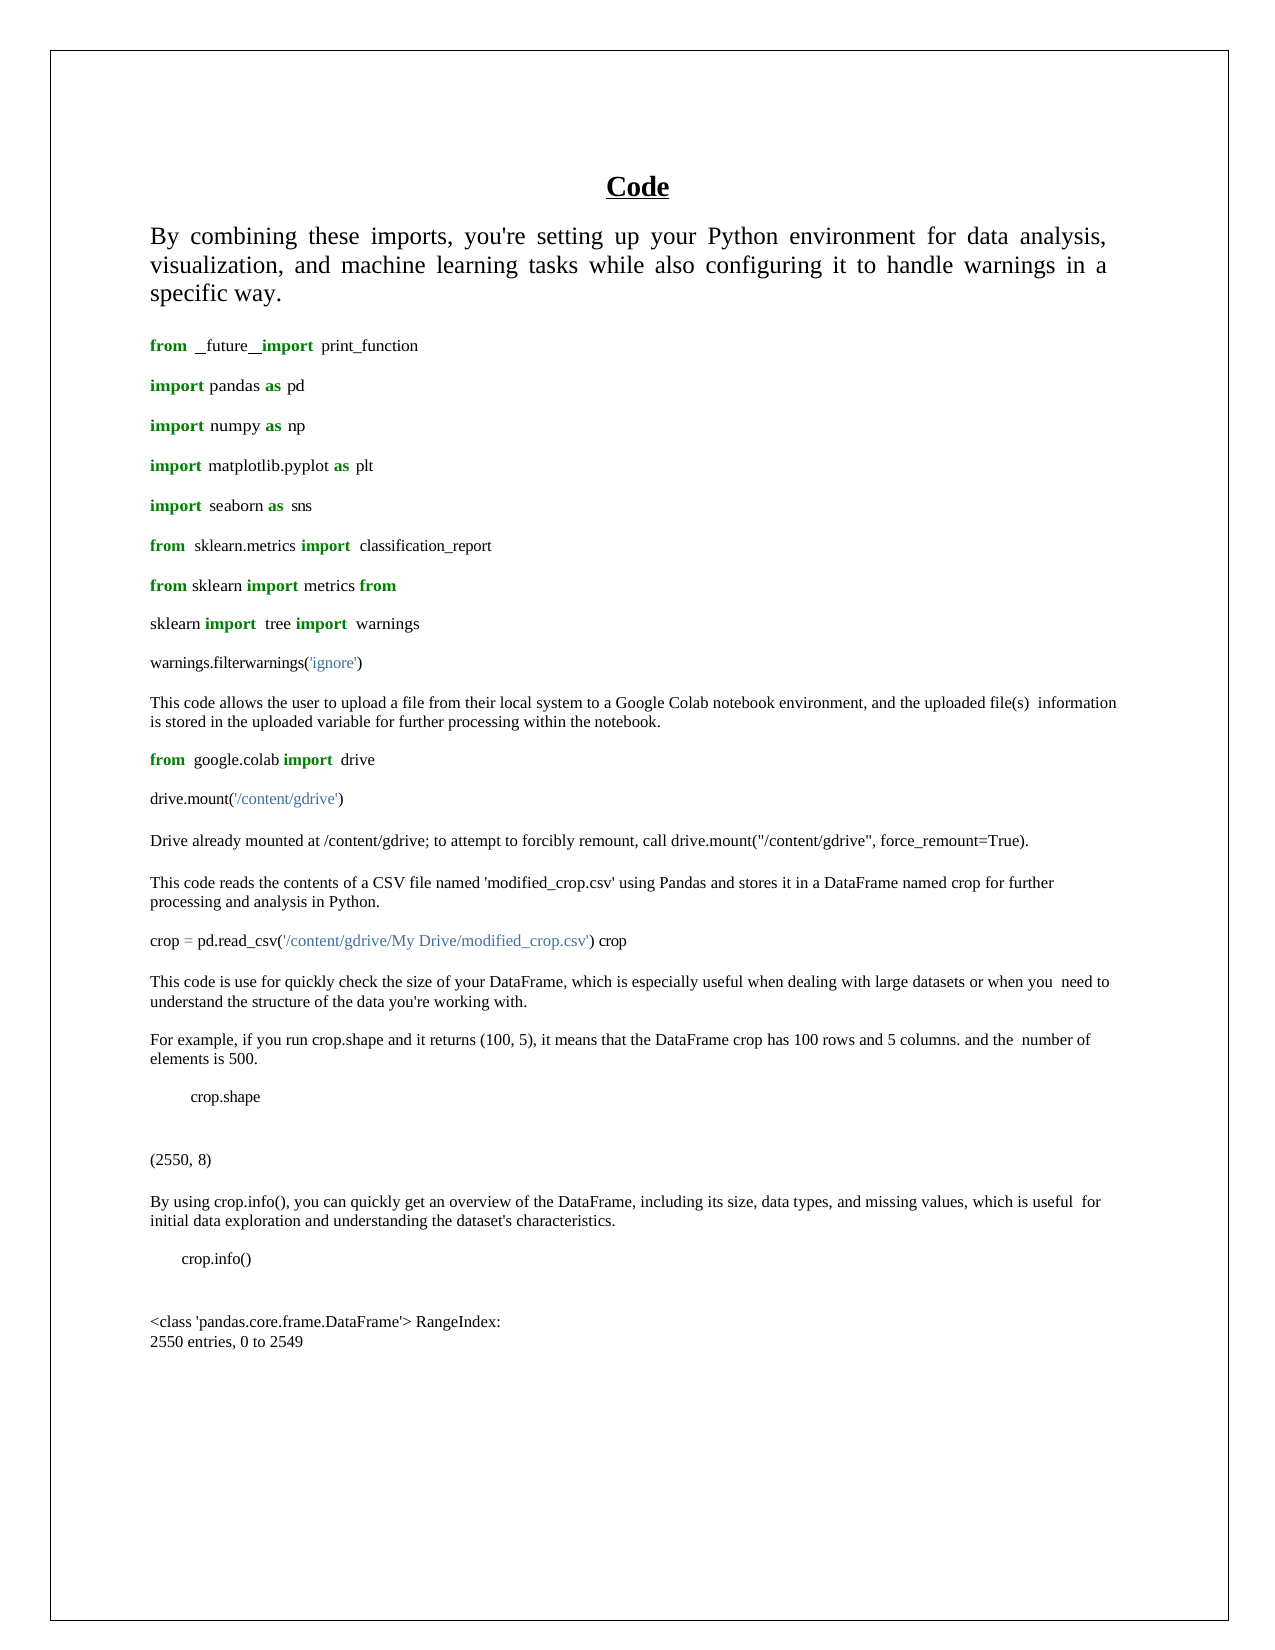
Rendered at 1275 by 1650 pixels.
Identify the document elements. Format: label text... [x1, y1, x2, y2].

text By combining these imports, you're setting up your Python environment for data analysis, visualization, and machine learning tasks while also configuring it to handle warnings in a specific way. [150, 221, 1107, 307]
text from future import print_function [150, 336, 1228, 355]
text import numpy as np [150, 416, 1228, 435]
text crop.shape [62, 1087, 260, 1106]
text This code allows the user to upload a file from their local system to a Google Colab notebook environment, and the uploaded file(s) information is stored in the uploaded variable for further processing within the notebook. [150, 693, 1117, 731]
text crop.info() [62, 1249, 251, 1268]
text import seaborn as sns [150, 496, 1228, 515]
text import matplotlib.pyplot as plt [150, 456, 1228, 475]
text from sklearn.metrics import classification_report [150, 536, 1228, 555]
text This code is use for quickly check the size of your DataFrame, which is especially useful when dealing with large datasets or when you need to understand the structure of the data you're working with. [150, 972, 1117, 1011]
text crop = pd.read_csv('/content/gdrive/My Drive/modified_crop.csv') crop [150, 930, 742, 949]
text (2550, 8) [150, 1149, 1228, 1168]
text <class 'pandas.core.frame.DataFrame'> RangeIndex: 2550 entries, 0 to 2549 [150, 1312, 515, 1351]
text import pandas as pd [150, 376, 1228, 395]
text For example, if you run crop.shape and it returns (100, 5), it means that the DataFrame crop has 100 rows and 5 columns. and the number of elements is 500. [150, 1029, 1117, 1068]
text Drive already mounted at /content/gdrive; to attempt to forcibly remount, call drive.mount("/content/gdrive", force_remount=True). [150, 831, 1117, 850]
text from google.colab import drive drive.mount('/content/gdrive') [150, 749, 429, 808]
text warnings.filterwarnings('ignore') [150, 653, 1228, 672]
text This code reads the contents of a CSV file named 'modified_crop.csv' using Pandas and stores it in a DataFrame named crop for further processing and analysis in Python. [150, 873, 1117, 911]
text Code [74, 169, 1201, 202]
text By using crop.info(), you can quickly get an overview of the DataFrame, including its size, data types, and missing values, which is useful for initial data exploration and understanding the dataset's characteristics. [150, 1191, 1117, 1230]
text from sklearn import metrics from sklearn import tree import warnings [150, 575, 429, 633]
